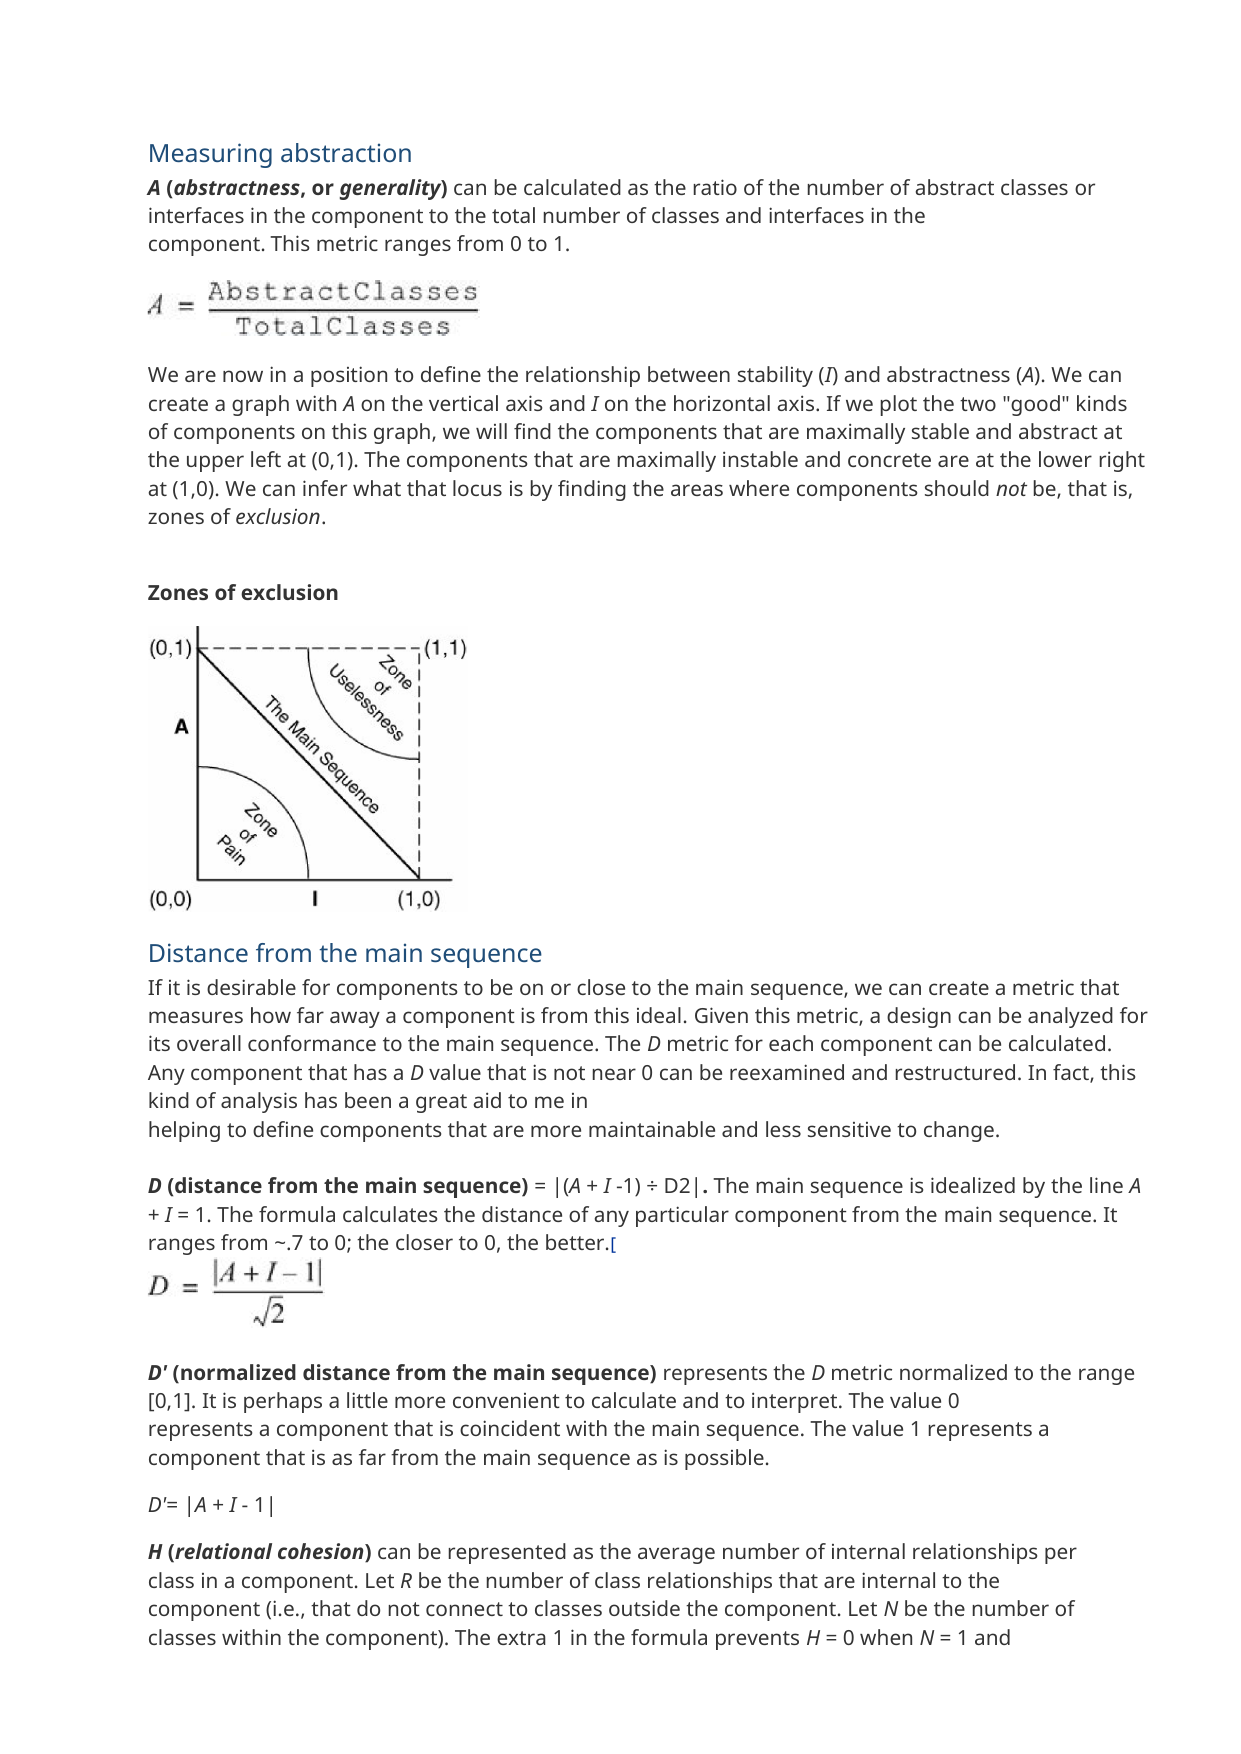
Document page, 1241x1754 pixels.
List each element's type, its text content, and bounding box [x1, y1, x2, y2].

subtitle Distance from the main sequence [148, 936, 1152, 970]
text D' (normalized distance from the main sequence) represents the D metric normalized to the range [0,1]. It is perhaps a little more convenient to calculate and to interpret. The value 0 [148, 1358, 1152, 1414]
text component (i.e., that do not connect to classes outside the component. Let N be the number of [148, 1594, 1152, 1623]
text D (distance from the main sequence) = |(A + I -1) ÷ D2|. The main sequence is idealized by the line A + I = 1. The formula calculates the distance of any particular component from the main sequence. It ranges from ~.7 to 0; the closer to 0, the better.[ [148, 1171, 1152, 1257]
subtitle Measuring abstraction [148, 136, 1152, 170]
text Zones of exclusion [148, 578, 1152, 607]
text class in a component. Let R be the number of class relationships that are internal to the [148, 1566, 1152, 1594]
text H (relational cohesion) can be represented as the average number of internal relationships per [148, 1537, 1152, 1566]
text We are now in a position to define the relationship between stability (I) and abstractness (A). We can create a graph with A on the vertical axis and I on the horizontal axis. If we plot the two "good" kinds of components on this graph, we will find the components that are maximally stable and abstract at the upper left at (0,1). The components that are maximally instable and concrete are at the lower right at (1,0). We can infer what that locus is by finding the areas where components should not be, that is, zones of exclusion. [148, 360, 1152, 531]
text represents a component that is coincident with the main sequence. The value 1 represents a [148, 1414, 1152, 1443]
picture [147, 1256, 329, 1330]
text component. This metric ranges from 0 to 1. [148, 229, 1152, 258]
text A (abstractness, or generality) can be calculated as the ratio of the number of abstract classes or interfaces in the component to the total number of classes and interfaces in the [148, 173, 1152, 229]
text classes within the component). The extra 1 in the formula prevents H = 0 when N = 1 and [148, 1623, 1152, 1651]
text component that is as far from the main sequence as is possible. [148, 1443, 1152, 1471]
picture [147, 625, 468, 917]
text helping to define components that are more maintainable and less sensitive to change. [148, 1115, 1152, 1143]
text If it is desirable for components to be on or close to the main sequence, we can create a metric that measures how far away a component is from this ideal. Given this metric, a design can be analyzed for its overall conformance to the main sequence. The D metric for each component can be calculated. Any component that has a D value that is not near 0 can be reexamined and restructured. In fact, this kind of analysis has been a great aid to me in [148, 973, 1152, 1115]
picture [147, 276, 481, 342]
text D'= |A + I - 1| [148, 1490, 1152, 1519]
